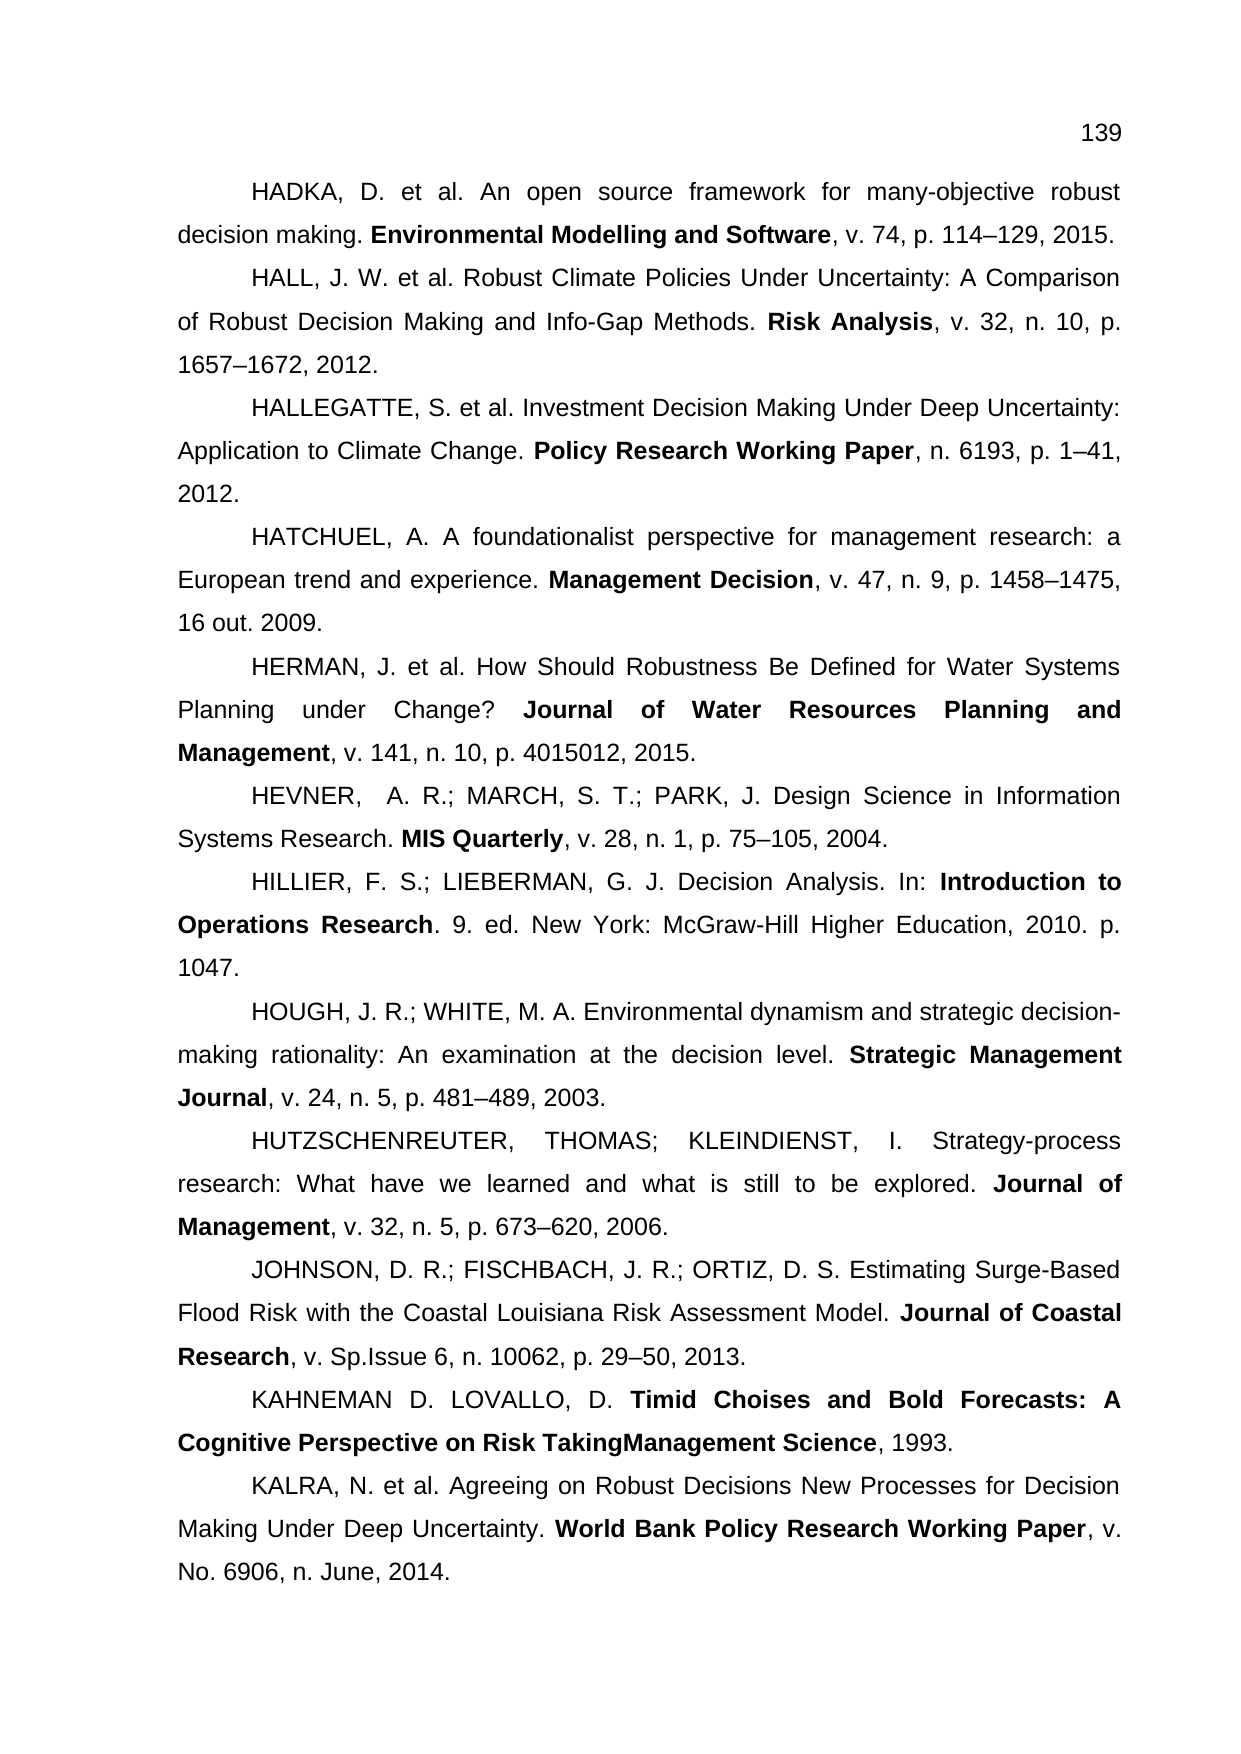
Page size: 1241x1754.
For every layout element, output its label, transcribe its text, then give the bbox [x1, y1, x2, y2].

text KALRA, N. et al. Agreeing on Robust Decisions New Processes for Decision Making Under Deep Uncertainty. World Bank Policy Research Working Paper, v. No. 6906, n. June, 2014. [177, 1471, 1122, 1586]
text HEVNER, A. R.; MARCH, S. T.; PARK, J. Design Science in Information Systems Research. MIS Quarterly, v. 28, n. 1, p. 75–105, 2004. [177, 781, 1122, 853]
text JOHNSON, D. R.; FISCHBACH, J. R.; ORTIZ, D. S. Estimating Surge-Based Flood Risk with the Coastal Louisiana Risk Assessment Model. Journal of Coastal Research, v. Sp.Issue 6, n. 10062, p. 29–50, 2013. [177, 1255, 1122, 1370]
text HERMAN, J. et al. How Should Robustness Be Defined for Water Systems Planning under Change? Journal of Water Resources Planning and Management, v. 141, n. 10, p. 4015012, 2015. [177, 652, 1122, 767]
text HILLIER, F. S.; LIEBERMAN, G. J. Decision Analysis. In: Introduction to Operations Research. 9. ed. New York: McGraw-Hill Higher Education, 2010. p. 1047. [177, 867, 1122, 982]
text KAHNEMAN D. LOVALLO, D. Timid Choises and Bold Forecasts: A Cognitive Perspective on Risk TakingManagement Science, 1993. [177, 1385, 1122, 1457]
text HATCHUEL, A. A foundationalist perspective for management research: a European trend and experience. Management Decision, v. 47, n. 9, p. 1458–1475, 16 out. 2009. [177, 522, 1122, 637]
text HALLEGATTE, S. et al. Investment Decision Making Under Deep Uncertainty: Application to Climate Change. Policy Research Working Paper, n. 6193, p. 1–41, 2012. [177, 393, 1122, 508]
text HOUGH, J. R.; WHITE, M. A. Environmental dynamism and strategic decision-making rationality: An examination at the decision level. Strategic Management Journal, v. 24, n. 5, p. 481–489, 2003. [177, 997, 1122, 1112]
text HALL, J. W. et al. Robust Climate Policies Under Uncertainty: A Comparison of Robust Decision Making and Info-Gap Methods. Risk Analysis, v. 32, n. 10, p. 1657–1672, 2012. [177, 263, 1122, 378]
text HADKA, D. et al. An open source framework for many-objective robust decision making. Environmental Modelling and Software, v. 74, p. 114–129, 2015. [177, 177, 1122, 249]
text HUTZSCHENREUTER, THOMAS; KLEINDIENST, I. Strategy-process research: What have we learned and what is still to be explored. Journal of Management, v. 32, n. 5, p. 673–620, 2006. [177, 1126, 1122, 1241]
